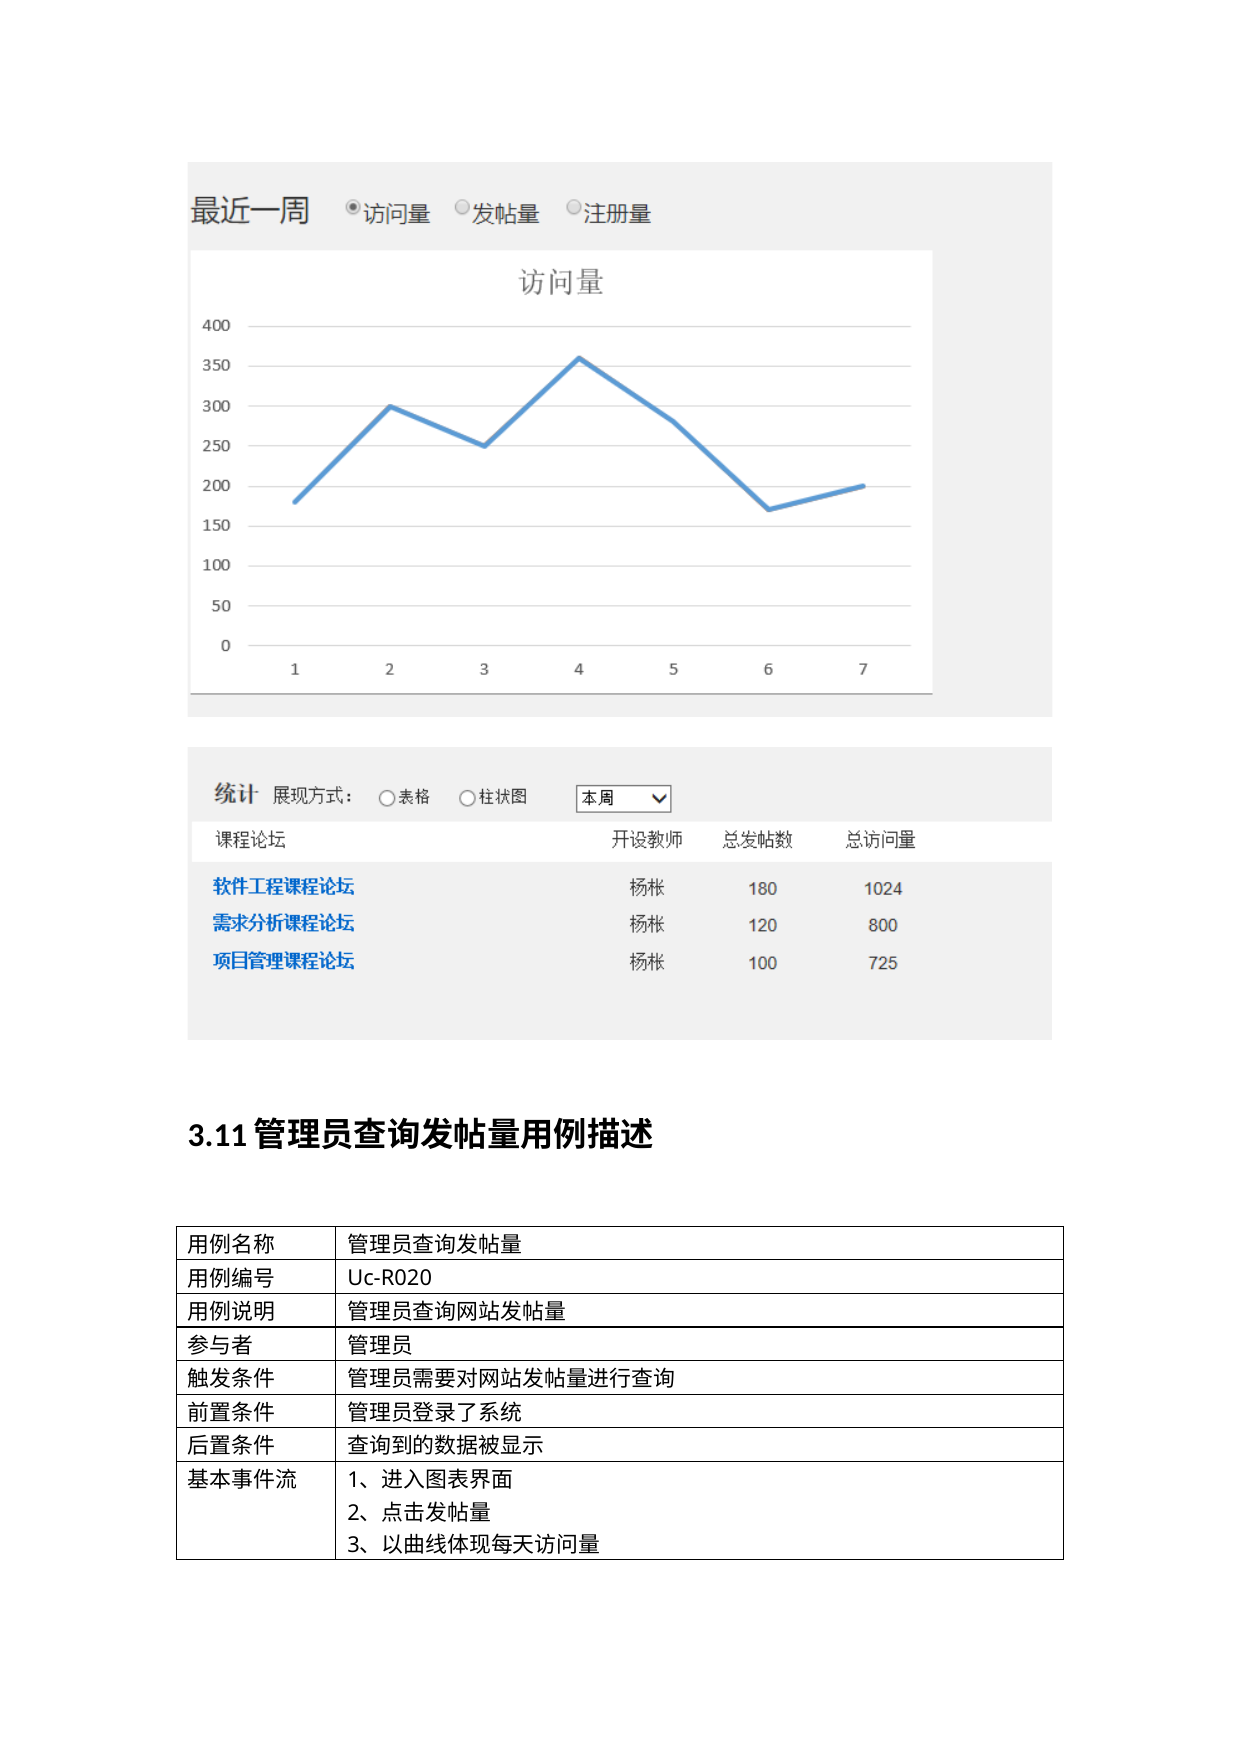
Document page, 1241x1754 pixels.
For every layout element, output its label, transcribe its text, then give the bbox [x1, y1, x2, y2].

table_cell 1、进入图表界面 2、点击发帖量 3、以曲线体现每天访问量 [336, 1462, 1063, 1559]
table_cell 后置条件 [177, 1428, 335, 1461]
table_cell 管理员查询网站发帖量 [336, 1294, 1063, 1326]
subtitle 3.11管理员查询发帖量用例描述 [187, 1099, 1053, 1164]
table_header 用例名称 [177, 1227, 335, 1259]
table_cell 触发条件 [177, 1361, 335, 1393]
picture [187, 162, 1053, 717]
table_cell 管理员登录了系统 [336, 1395, 1063, 1427]
table_cell 参与者 [177, 1328, 335, 1360]
table_cell 用例编号 [177, 1260, 335, 1293]
table_cell 管理员 [336, 1328, 1063, 1360]
table_cell 基本事件流 [177, 1462, 335, 1559]
table_cell Uc-R020 [336, 1260, 1063, 1293]
table_header 管理员查询发帖量 [336, 1227, 1063, 1259]
table_cell 用例说明 [177, 1294, 335, 1326]
picture [187, 747, 1052, 1040]
table_cell 前置条件 [177, 1395, 335, 1427]
table_cell 查询到的数据被显示 [336, 1428, 1063, 1461]
table_cell 管理员需要对网站发帖量进行查询 [336, 1361, 1063, 1393]
